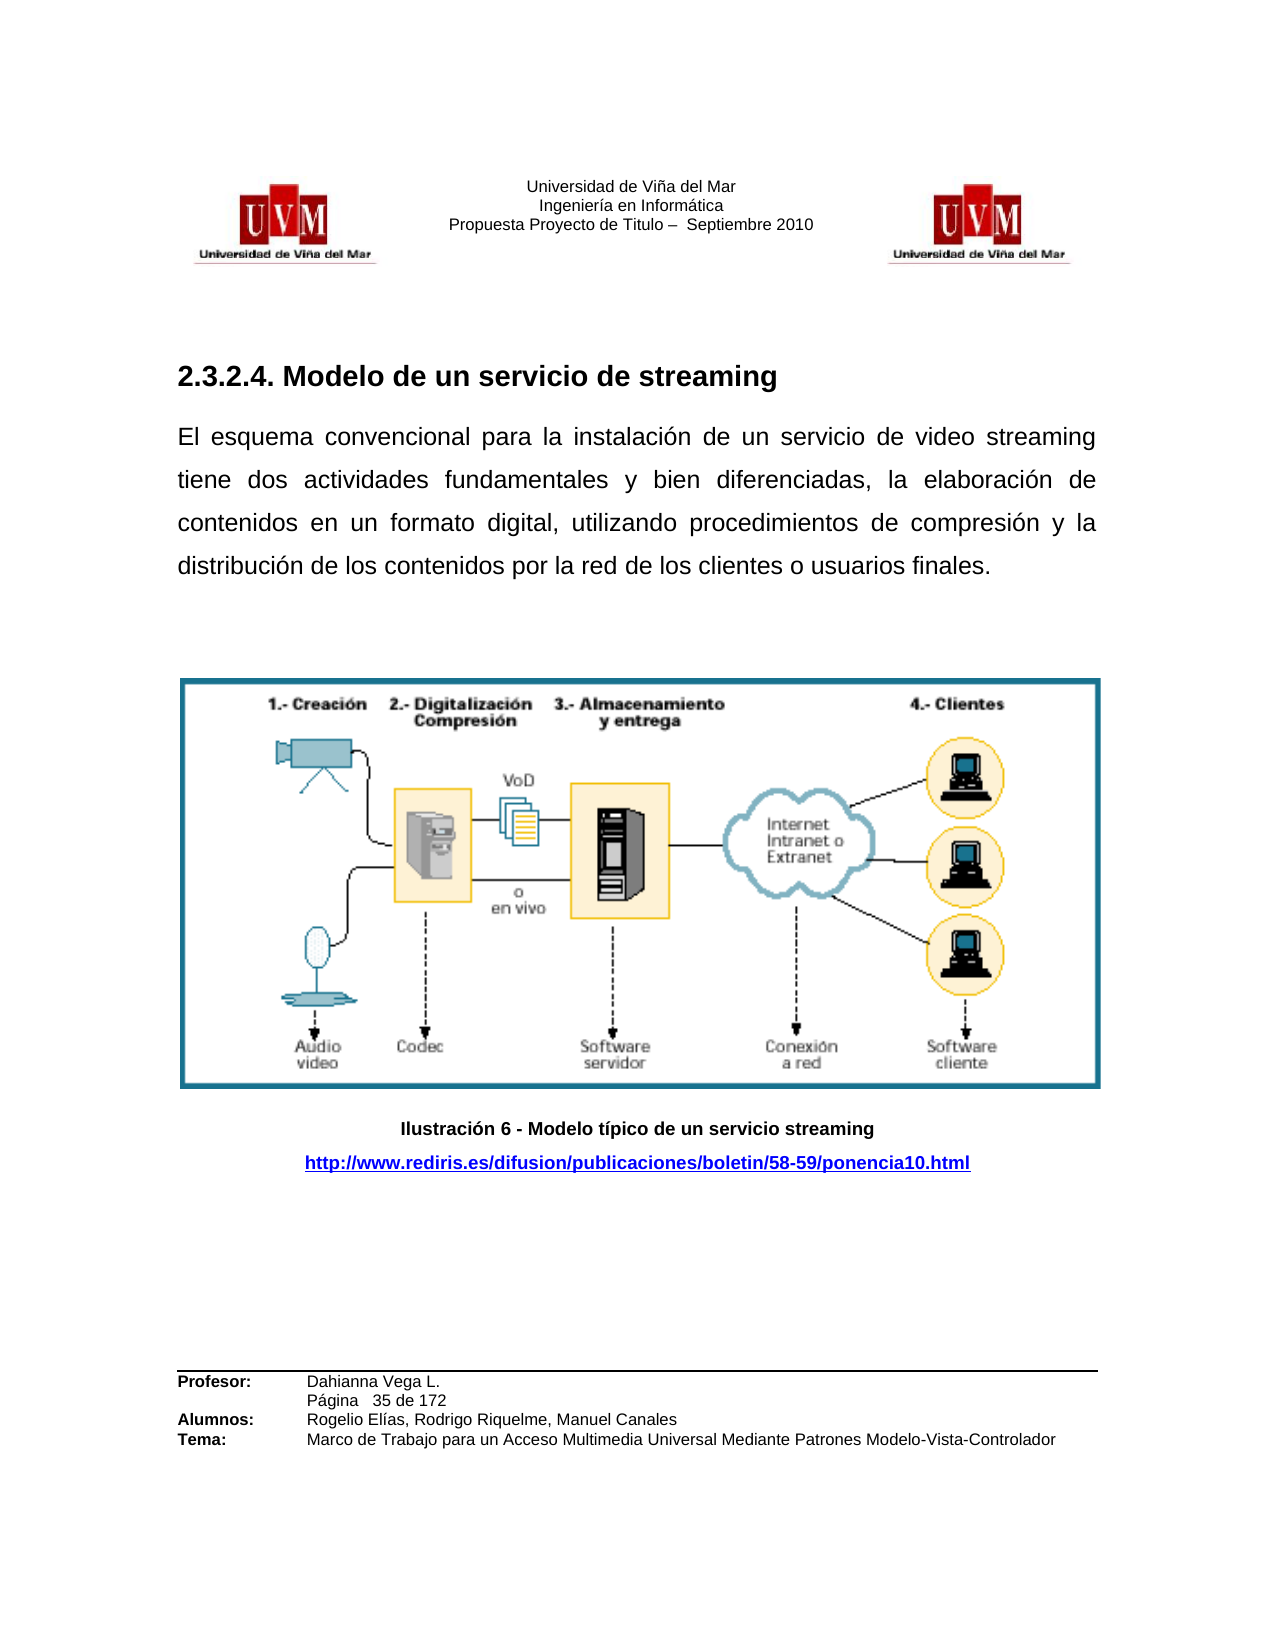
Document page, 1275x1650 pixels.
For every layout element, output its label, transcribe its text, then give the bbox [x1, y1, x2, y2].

picture [871, 176, 1084, 267]
text El esquema convencional para la instalación de un servicio de video streaming tiene dos actividades fundamentales y bien diferenciadas, la elaboración de contenidos en un formato digital, utilizando procedimientos de compresión y la distribución de los contenidos por la red de los clientes o usuarios finales. [177, 422, 1098, 580]
picture [177, 176, 390, 267]
text Ilustración 6 - Modelo típico de un servicio streaming [177, 1118, 1098, 1139]
text http://www.rediris.es/difusion/publicaciones/boletin/58-59/ponencia10.html [177, 1152, 1098, 1173]
picture [180, 678, 1101, 1089]
subtitle 2.3.2.4. Modelo de un servicio de streaming [177, 359, 1098, 392]
